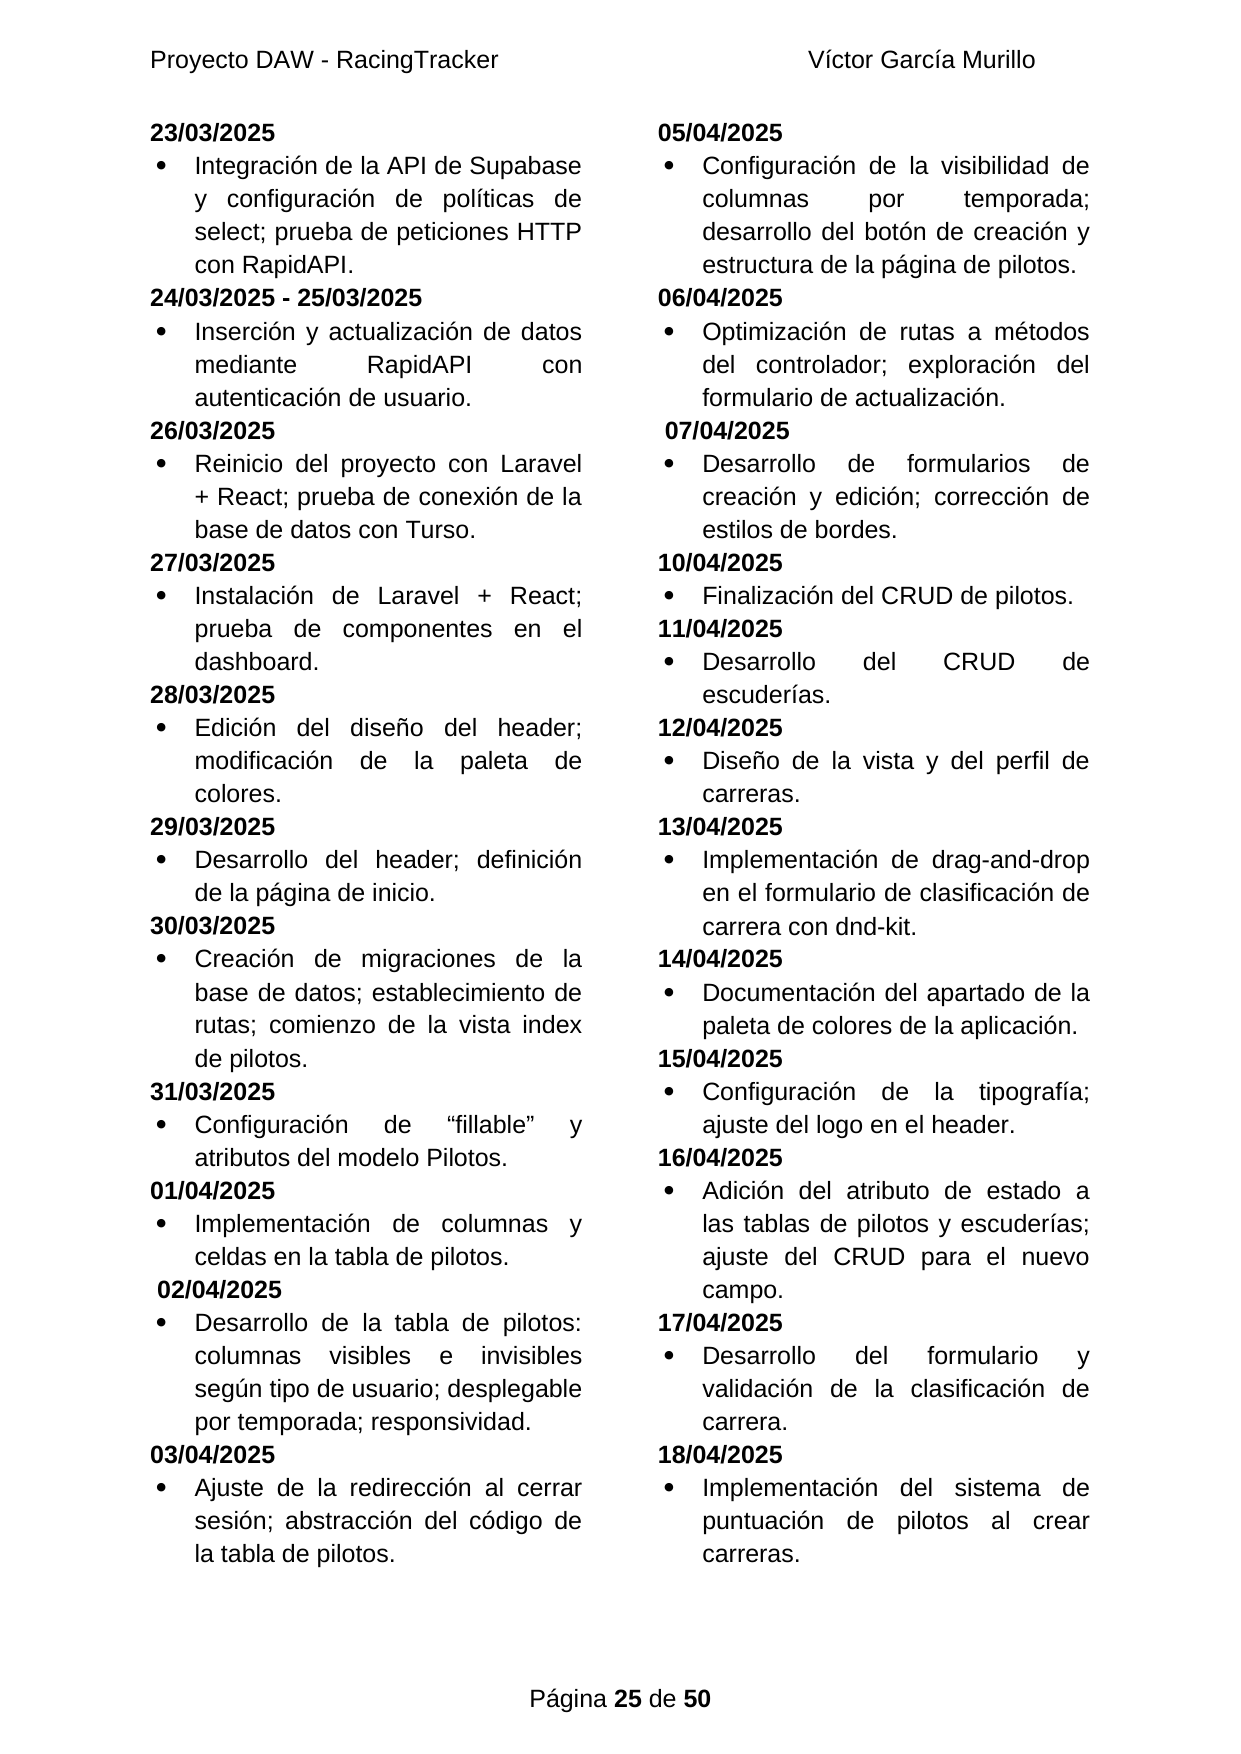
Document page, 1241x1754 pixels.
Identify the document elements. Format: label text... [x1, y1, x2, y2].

text 11/04/2025 [658, 614, 1090, 643]
list Documentación del apartado de la paleta de colores de la aplicación. [664, 977, 1090, 1039]
text 31/03/2025 [150, 1077, 583, 1105]
list Instalación de Laravel + React; prueba de componentes en el dashboard. [157, 581, 583, 676]
list Implementación de columnas y celdas en la tabla de pilotos. [157, 1209, 583, 1271]
list Finalización del CRUD de pilotos. [664, 581, 1090, 610]
text 28/03/2025 [150, 680, 583, 709]
list Desarrollo del CRUD de escuderías. [664, 647, 1090, 709]
text 26/03/2025 [150, 416, 583, 444]
text 17/04/2025 [658, 1308, 1090, 1337]
list Optimización de rutas a métodos del controlador; exploración del formulario de actualización. [664, 316, 1090, 411]
text 01/04/2025 [150, 1176, 583, 1204]
list Inserción y actualización de datos mediante RapidAPI con autenticación de usuario. [157, 316, 583, 411]
list Desarrollo de formularios de creación y edición; corrección de estilos de bordes. [664, 449, 1090, 543]
text 24/03/2025 - 25/03/2025 [150, 283, 583, 312]
text 13/04/2025 [658, 812, 1090, 841]
text 14/04/2025 [658, 944, 1090, 973]
list Integración de la API de Supabase y configuración de políticas de select; prueba de peticiones HTTP con RapidAPI. [157, 151, 583, 279]
text 16/04/2025 [658, 1143, 1090, 1172]
text 18/04/2025 [658, 1440, 1090, 1469]
list Configuración de “fillable” y atributos del modelo Pilotos. [157, 1109, 583, 1171]
text 15/04/2025 [658, 1044, 1090, 1072]
list Desarrollo del header; definición de la página de inicio. [157, 845, 583, 907]
list Configuración de la tipografía; ajuste del logo en el header. [664, 1077, 1090, 1138]
text 06/04/2025 [658, 283, 1090, 312]
list Creación de migraciones de la base de datos; establecimiento de rutas; comienzo de la vista index de pilotos. [157, 944, 583, 1072]
list Diseño de la vista y del perfil de carreras. [664, 746, 1090, 808]
list Desarrollo del formulario y validación de la clasificación de carrera. [664, 1341, 1090, 1436]
text 05/04/2025 [658, 118, 1090, 147]
text 27/03/2025 [150, 548, 583, 577]
list Configuración de la visibilidad de columnas por temporada; desarrollo del botón de creación y estructura de la página de pilotos. [664, 151, 1090, 279]
text 12/04/2025 [658, 713, 1090, 742]
text 23/03/2025 [150, 118, 583, 147]
text 02/04/2025 [157, 1275, 583, 1304]
list Reinicio del proyecto con Laravel + React; prueba de conexión de la base de datos con Turso. [157, 449, 583, 543]
list Implementación del sistema de puntuación de pilotos al crear carreras. [664, 1473, 1090, 1568]
text 29/03/2025 [150, 812, 583, 841]
text 07/04/2025 [664, 416, 1090, 444]
list Desarrollo de la tabla de pilotos: columnas visibles e invisibles según tipo de usuario; desplegable por temporada; responsividad. [157, 1308, 583, 1436]
list Edición del diseño del header; modificación de la paleta de colores. [157, 713, 583, 808]
list Ajuste de la redirección al cerrar sesión; abstracción del código de la tabla de pilotos. [157, 1473, 583, 1568]
text 30/03/2025 [150, 911, 583, 940]
list Adición del atributo de estado a las tablas de pilotos y escuderías; ajuste del CRUD para el nuevo campo. [664, 1176, 1090, 1304]
list Implementación de drag-and-drop en el formulario de clasificación de carrera con dnd-kit. [664, 845, 1090, 940]
text 03/04/2025 [150, 1440, 583, 1469]
text 10/04/2025 [658, 548, 1090, 577]
